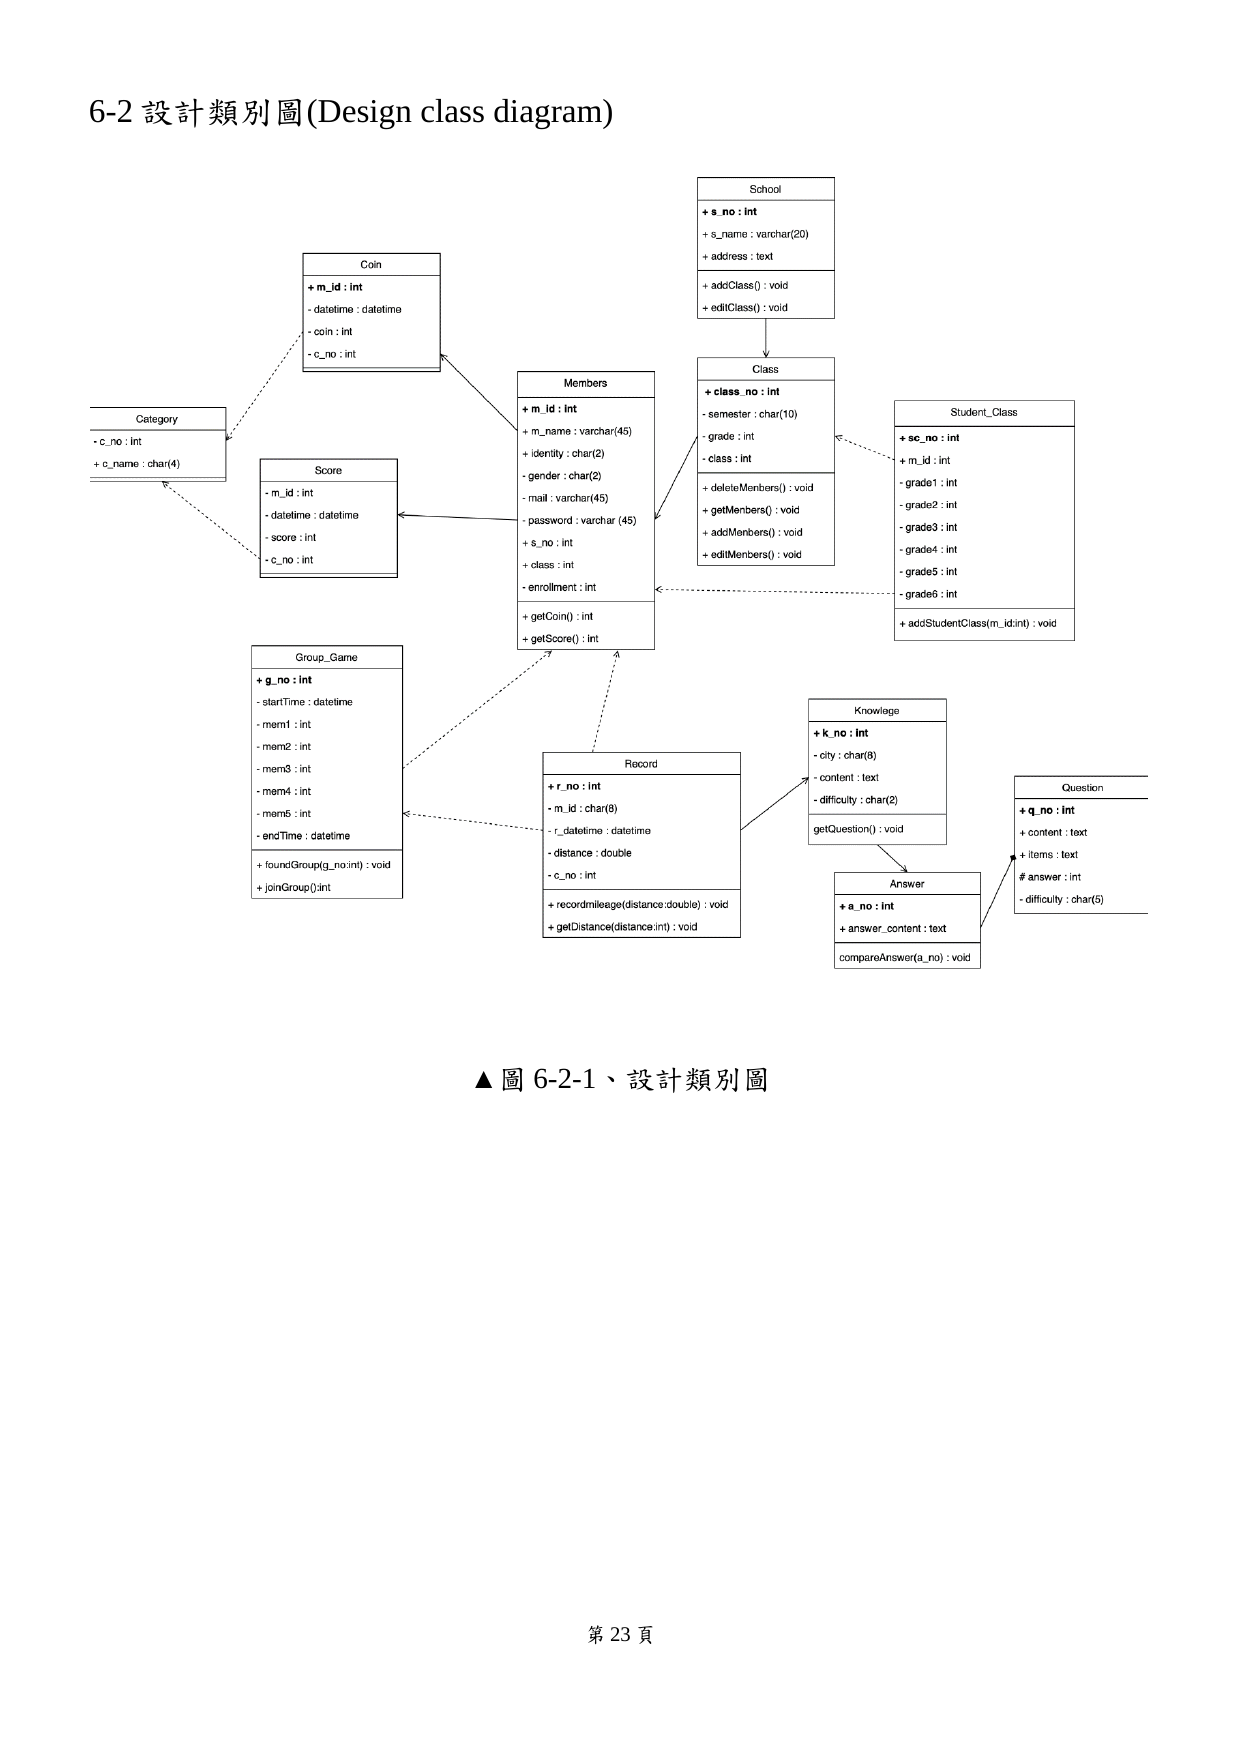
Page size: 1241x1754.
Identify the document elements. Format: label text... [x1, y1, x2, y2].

picture [88, 177, 1148, 968]
subtitle 6-2設計類別圖(Design class diagram) [89, 89, 1152, 129]
text ▲圖6-2-1、設計類別圖 [89, 1059, 1152, 1095]
